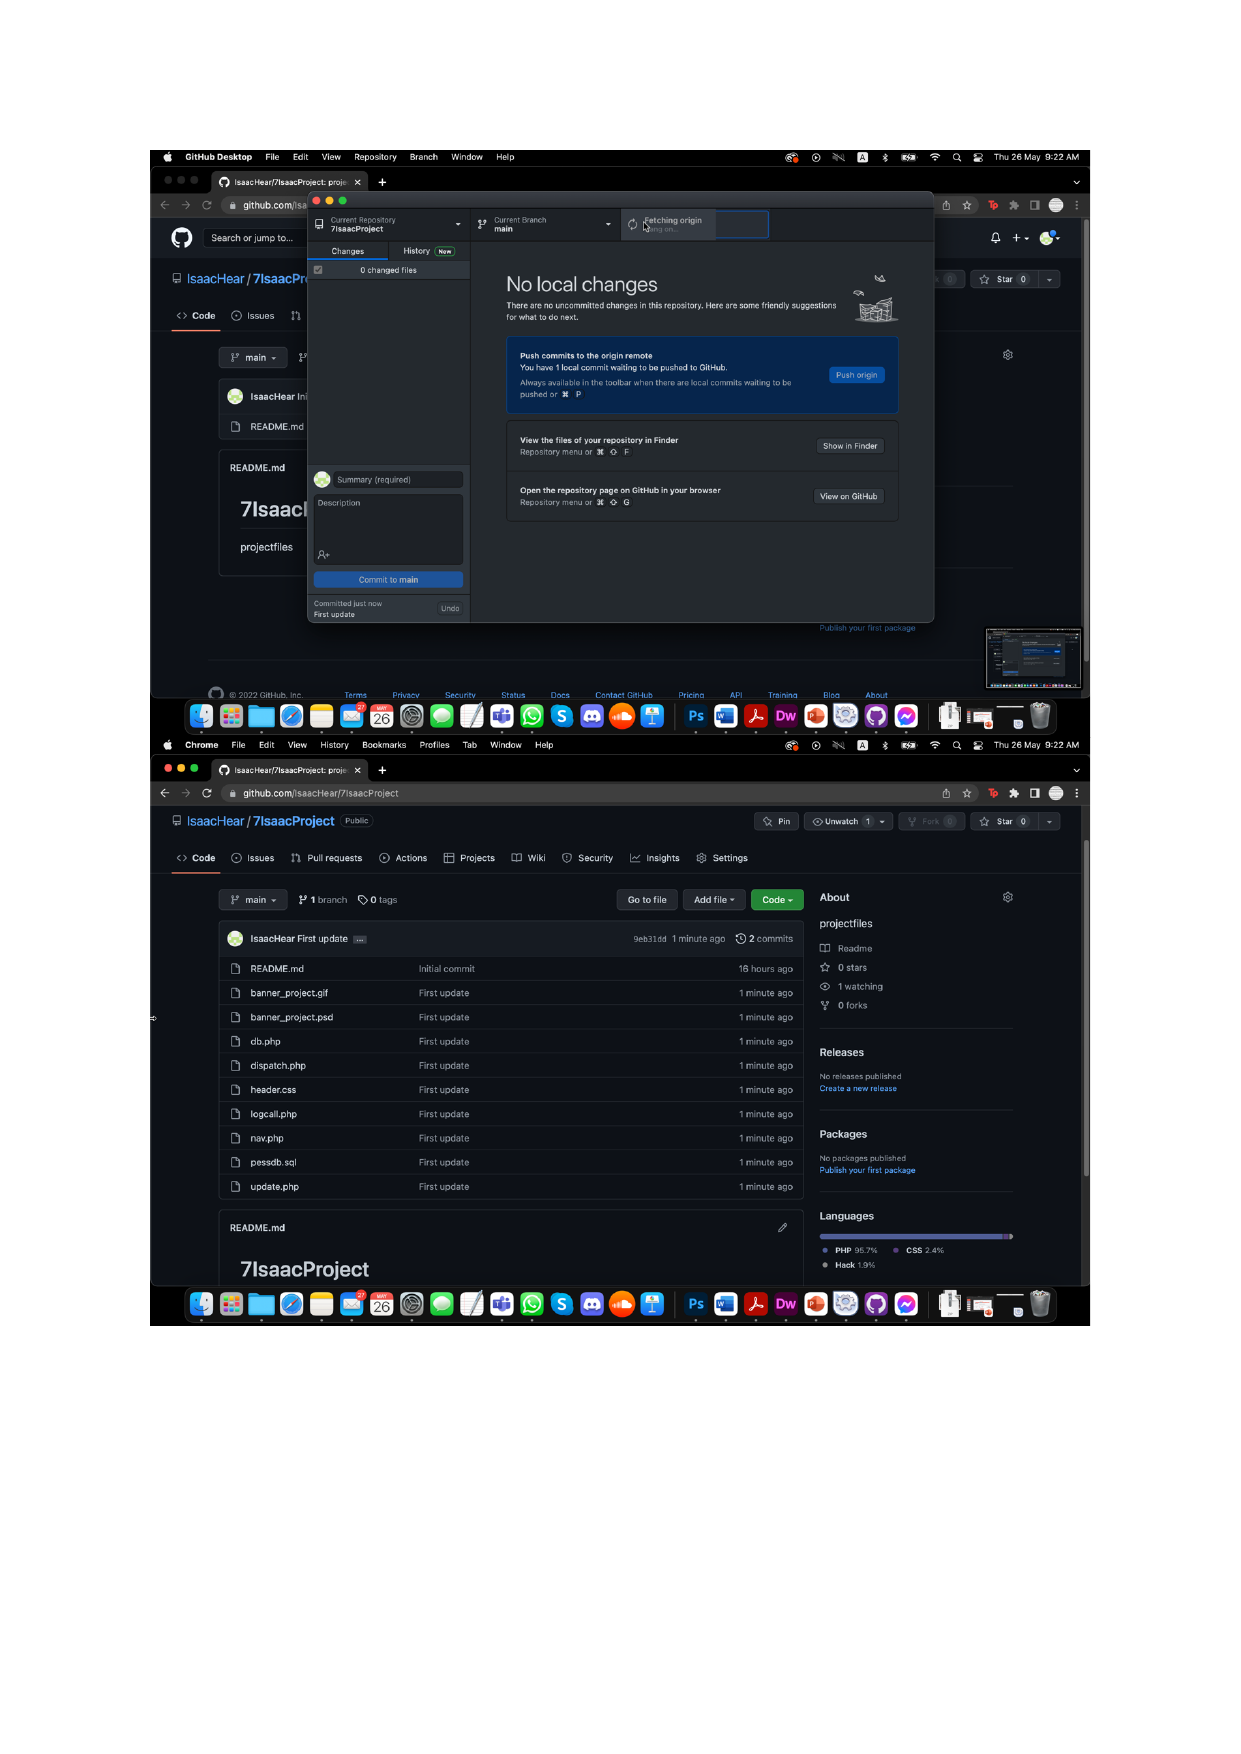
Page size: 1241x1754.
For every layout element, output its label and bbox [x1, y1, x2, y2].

picture [150, 150, 1091, 1326]
